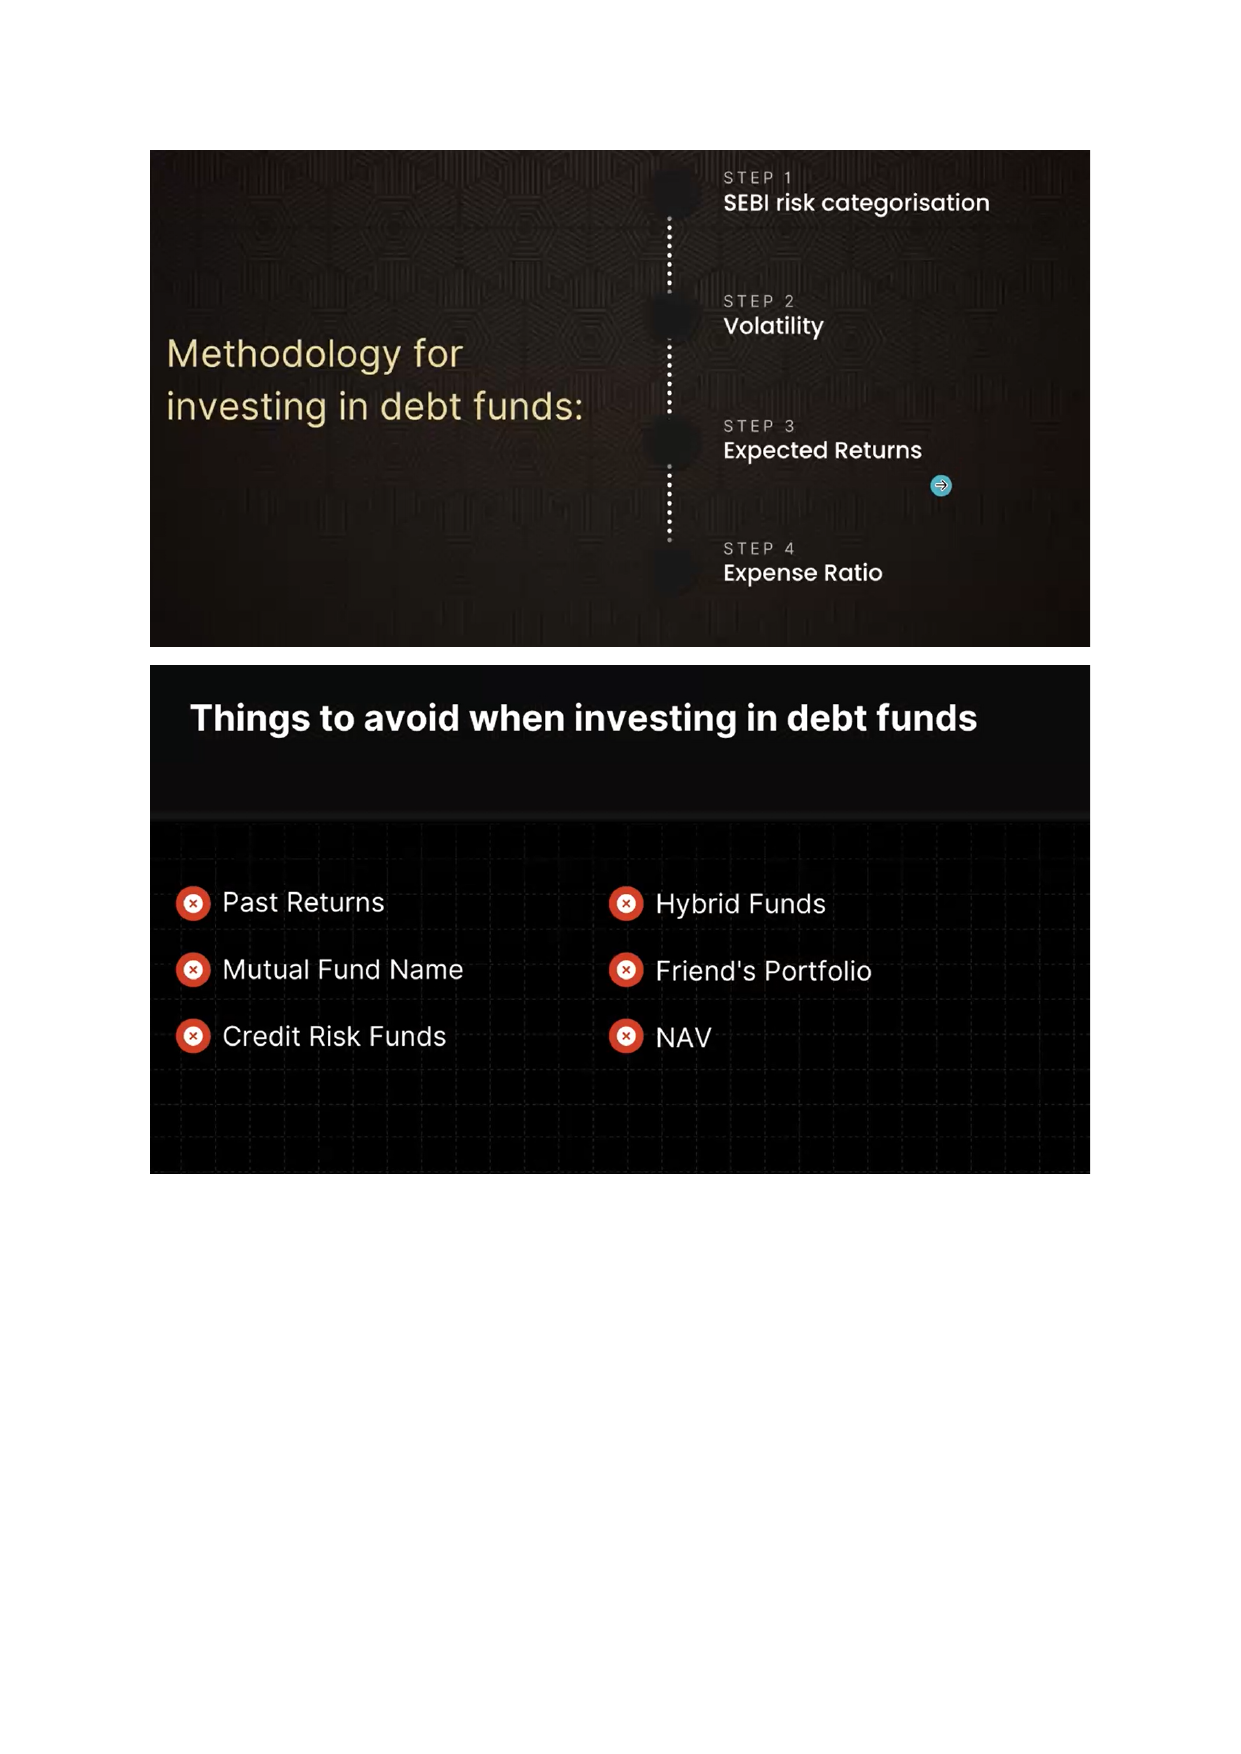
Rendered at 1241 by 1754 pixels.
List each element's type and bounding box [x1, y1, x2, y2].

picture [150, 665, 1091, 1174]
picture [150, 150, 1091, 647]
